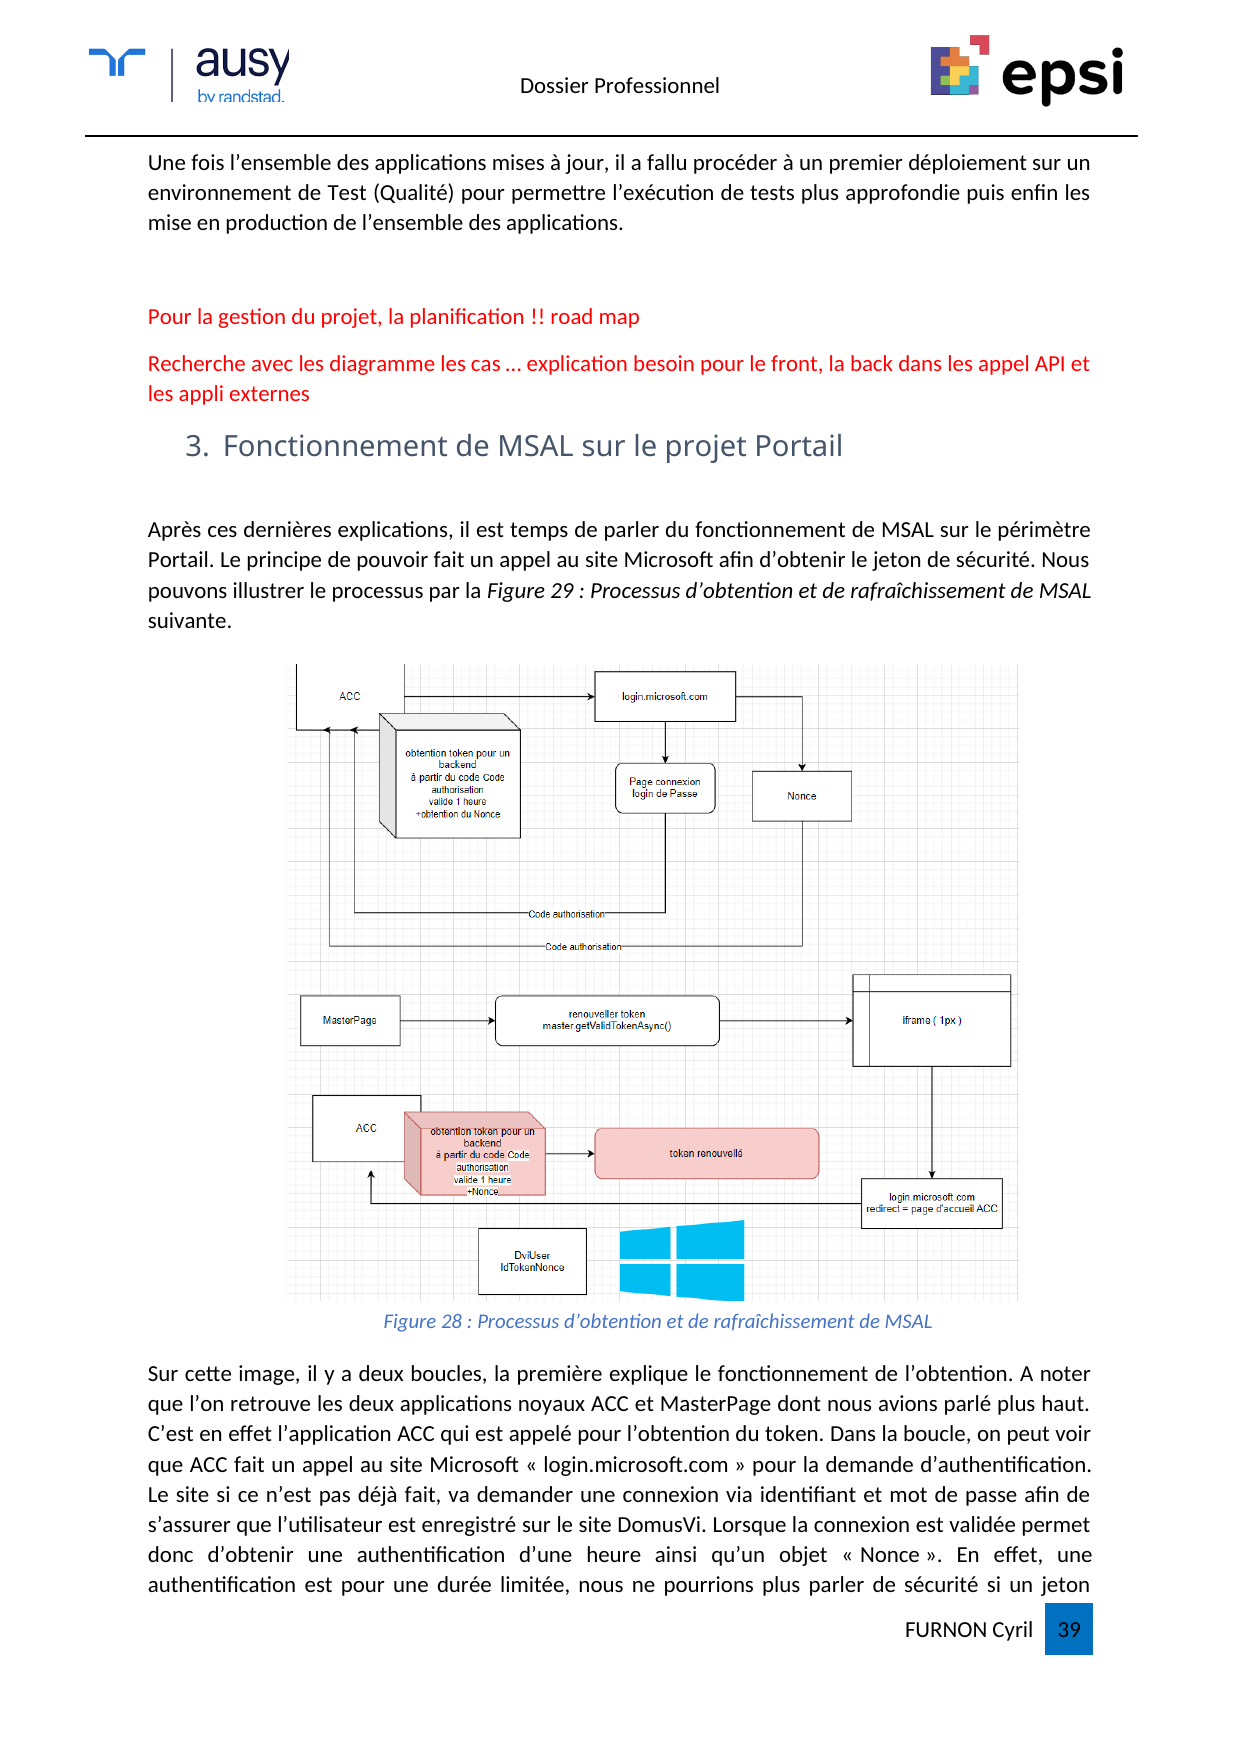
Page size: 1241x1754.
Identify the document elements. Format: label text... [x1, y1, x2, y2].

picture [287, 664, 1019, 1301]
text Après ces dernières explications, il est temps de parler du fonctionnement de MSAL sur le périmètre Portail. Le principe de pouvoir fait un appel au site Microsoft afin d’obtenir le jeton de sécurité. Nous pouvons illustrer le processus par la Figure 29 : Processus d’obtention et de rafraîchissement de MSAL suivante. [148, 515, 1093, 634]
text Pour la gestion du projet, la planification !! road map [148, 302, 1093, 330]
text Une fois l’ensemble des applications mises à jour, il a fallu procéder à un premier déploiement sur un environnement de Test (Qualité) pour permettre l’exécution de tests plus approfondie puis enfin les mise en production de l’ensemble des applications. [148, 148, 1093, 236]
subtitle Fonctionnement de MSAL sur le projet Portail [185, 426, 1093, 465]
picture [88, 48, 289, 102]
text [148, 653, 1093, 1598]
text Recherche avec les diagramme les cas … explication besoin pour le front, la back dans les appel API et les appli externes [148, 349, 1093, 407]
